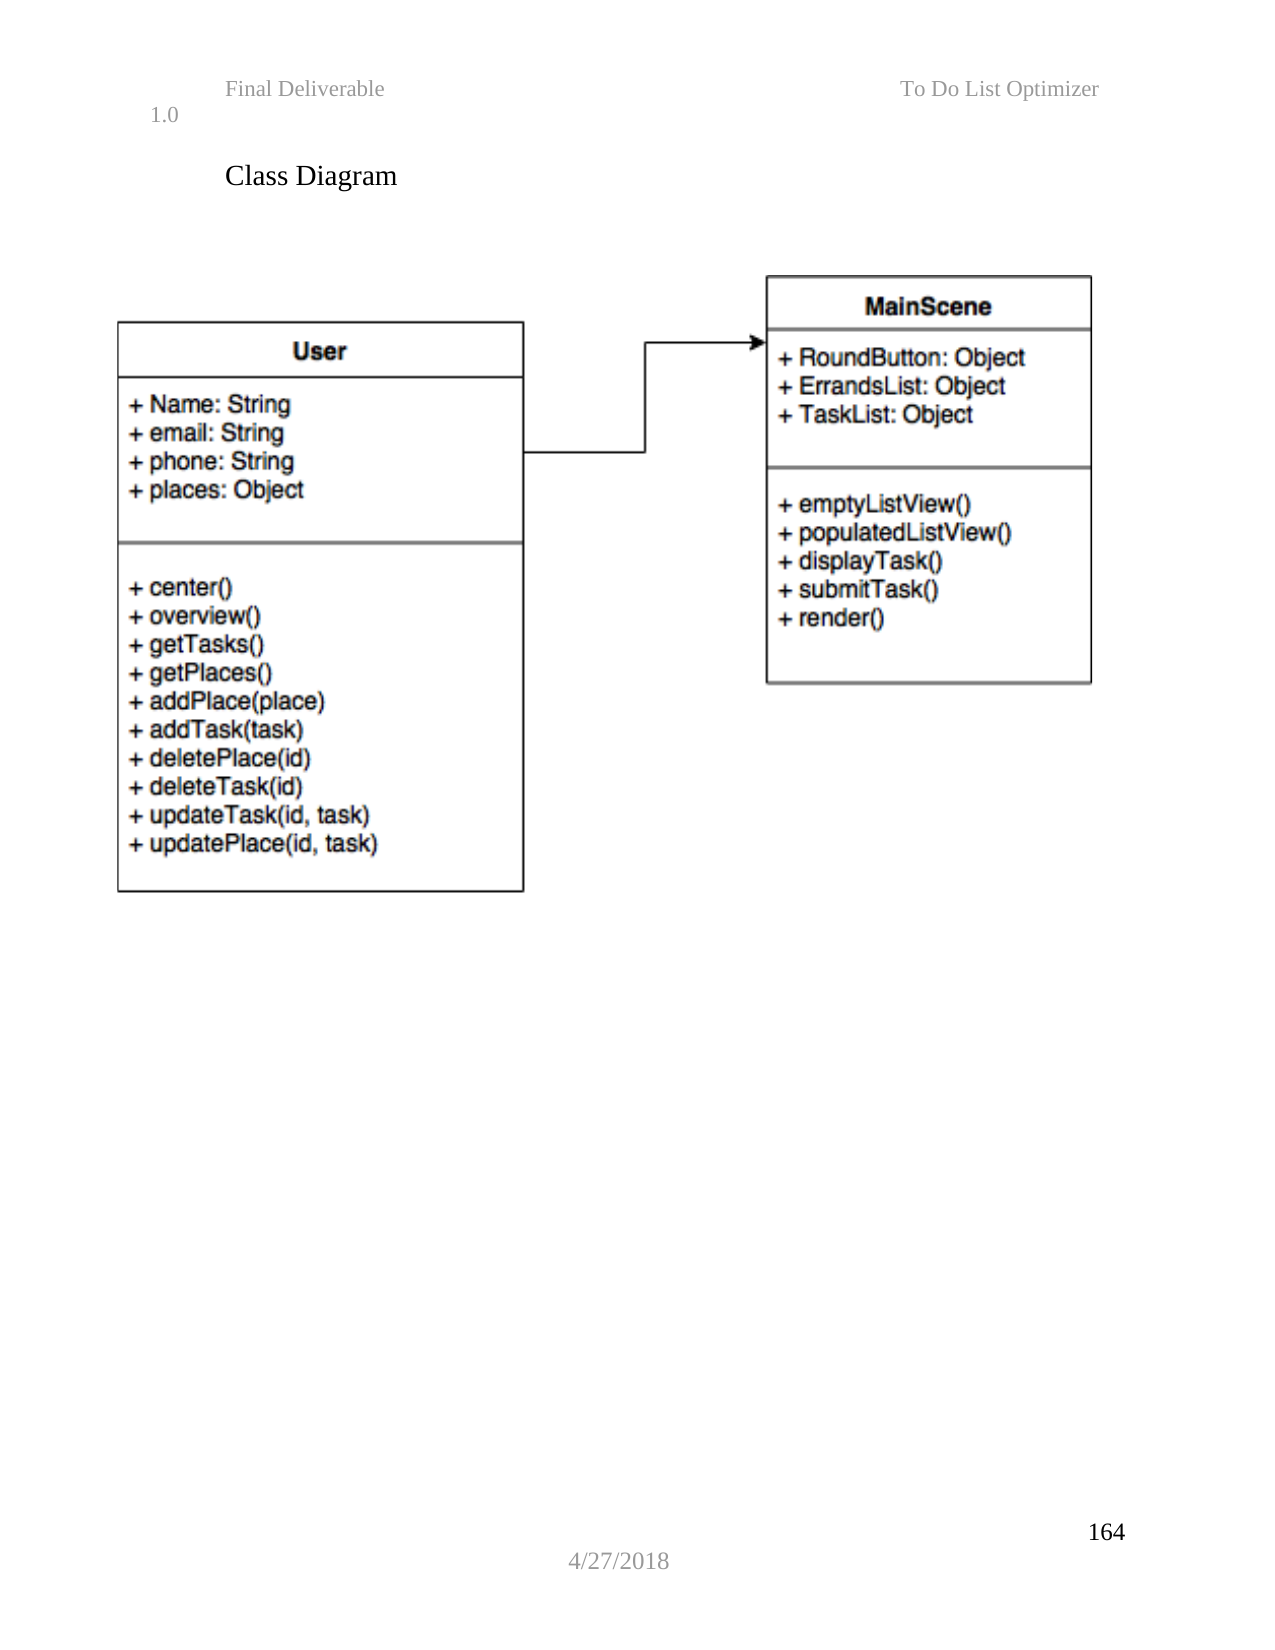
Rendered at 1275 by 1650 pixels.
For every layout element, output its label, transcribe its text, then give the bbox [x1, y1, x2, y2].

picture [117, 275, 1093, 899]
title Class Diagram [150, 158, 1125, 192]
